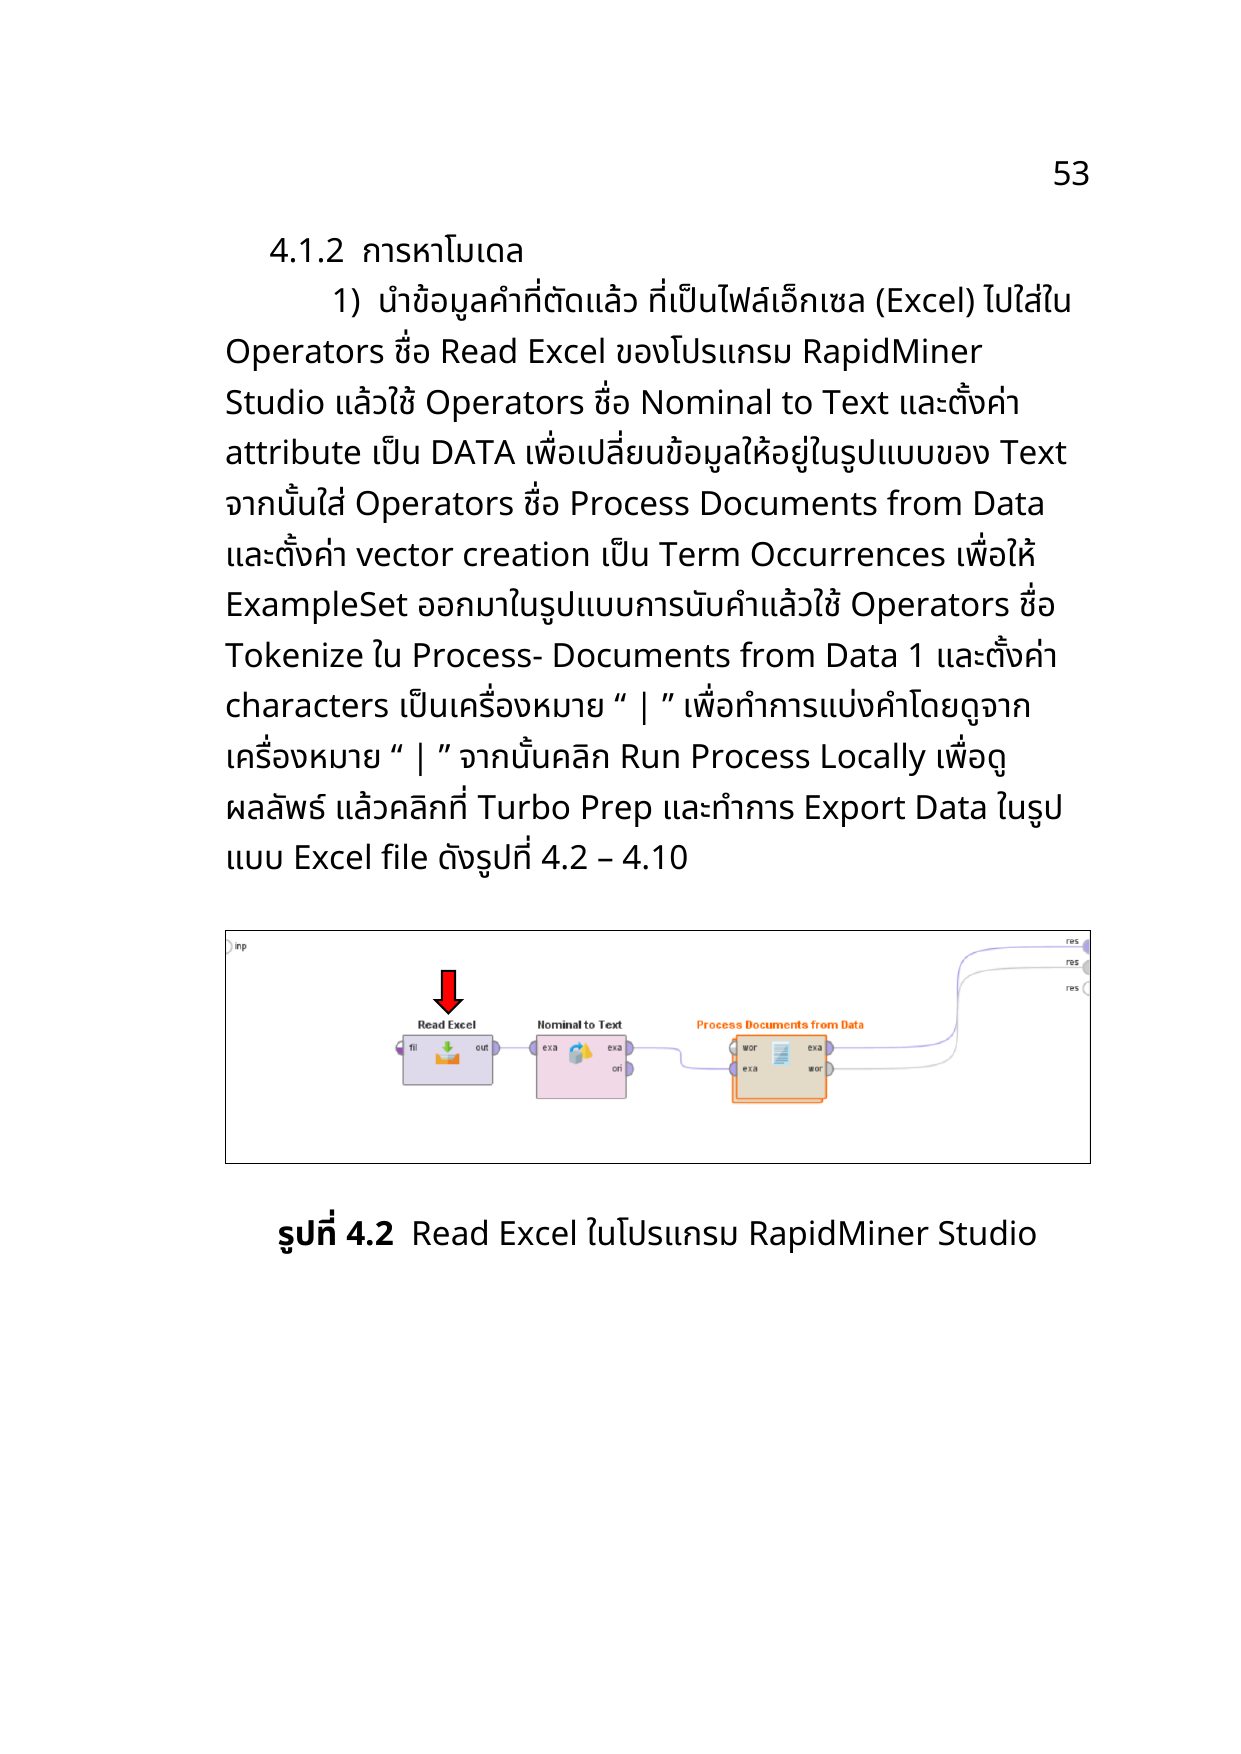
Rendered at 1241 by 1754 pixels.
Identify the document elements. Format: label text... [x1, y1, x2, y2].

text รูปที่ 4.2 Read Excel ในโปรแกรม RapidMiner Studio [225, 1209, 1090, 1260]
text 1) นำข้อมูลคำที่ตัดแล้ว ที่เป็นไฟล์เอ็กเซล (Excel) ไปใส่ใน Operators ชื่อ Read Excel ของโปรแกรม RapidMiner Studio แล้วใช้ Operators ชื่อ Nominal to Text และตั้งค่า attribute เป็น DATA เพื่อเปลี่ยนข้อมูลให้อยู่ในรูปแบบของ Text จากนั้นใส่ Operators ชื่อ Process Documents from Data และตั้งค่า vector creation เป็น Term Occurrences เพื่อให้ ExampleSet ออกมาในรูปแบบการนับคำแล้วใช้ Operators ชื่อ Tokenize ใน Process- Documents from Data 1 และตั้งค่า characters เป็นเครื่องหมาย “ | ” เพื่อทำการแบ่งคำโดยดูจากเครื่องหมาย “ | ” จากนั้นคลิก Run Process Locally เพื่อดูผลลัพธ์ แล้วคลิกที่ Turbo Prep และทำการ Export Data ในรูปแบบ Excel file ดังรูปที่ 4.2 – 4.10 [225, 277, 1090, 885]
text 4.1.2 การหาโมเดล [225, 227, 1090, 277]
picture [226, 931, 1090, 1163]
